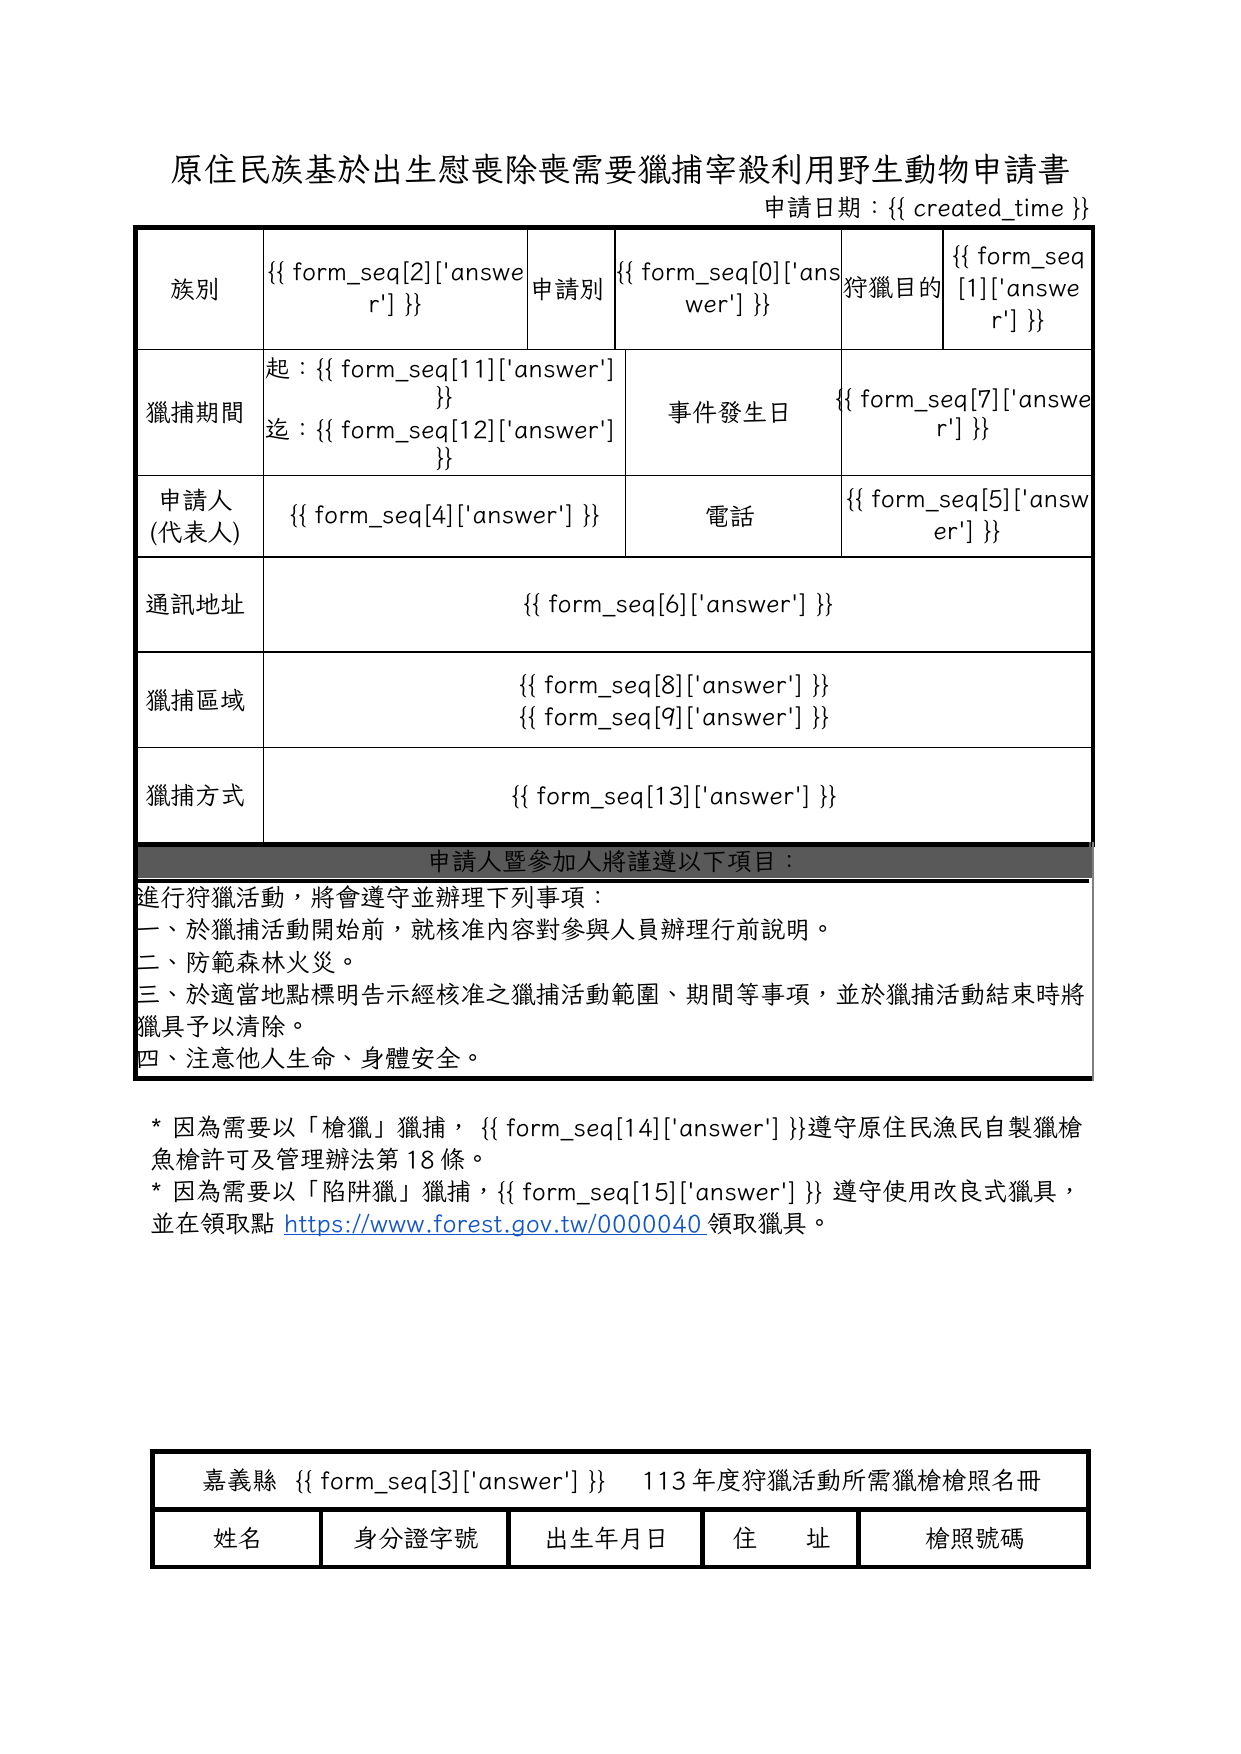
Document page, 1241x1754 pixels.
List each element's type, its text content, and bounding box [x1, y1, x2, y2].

table_header {{ form_seq[0]['answer'] }} [616, 230, 841, 348]
table_cell 起：{{ form_seq[11]['answer'] }} 迄：{{ form_seq[12]['answer'] }} [264, 350, 625, 475]
text * 因為需要以「陷阱獵」獵捕，{{ form_seq[15]['answer'] }} 遵守使用改良式獵具，並在領取點 https://www.forest.gov.tw/0000040領取獵具。 [150, 1177, 1090, 1237]
text 原住民族基於出生慰喪除喪需要獵捕宰殺利用野生動物申請書 [150, 150, 1090, 187]
table_cell 身分證字號 [323, 1512, 506, 1564]
table_cell {{ form_seq[8]['answer'] }} {{ form_seq[9]['answer'] }} [264, 653, 1091, 747]
table_cell {{ form_seq[7]['answer'] }} [842, 350, 1091, 475]
table_cell 獵捕期間 [138, 350, 263, 475]
table_cell {{ form_seq[13]['answer'] }} [264, 748, 1091, 842]
table_cell {{ form_seq[6]['answer'] }} [264, 558, 1091, 651]
table_header 申請別 [528, 230, 614, 348]
table_cell 進行狩獵活動，將會遵守並辦理下列事項： 一、於獵捕活動開始前，就核准內容對參與人員辦理行前說明。 二、防範森林火災。 三、於適當地點標明告示經核准之獵捕活動範圍、期間等事項，並於獵捕活動結束時將獵具予以清除。 四、注意他人生命、身體安全。 [138, 879, 1092, 1076]
table_cell 住 址 [705, 1512, 856, 1564]
table_cell 申請人 (代表人) [138, 476, 263, 556]
table_cell 通訊地址 [138, 558, 263, 651]
table_header {{ form_seq[2]['answer'] }} [264, 230, 527, 348]
text 申請日期：{{ created_time }} [469, 193, 1090, 221]
table_cell 電話 [626, 476, 841, 556]
table_cell 獵捕方式 [138, 748, 263, 842]
table_cell 申請人暨參加人將謹遵以下項目： [138, 842, 1092, 878]
table_header 嘉義縣 {{ form_seq[3]['answer'] }} 113年度狩獵活動所需獵槍槍照名冊 [155, 1454, 1086, 1507]
table_cell {{ form_seq[5]['answer'] }} [842, 476, 1091, 556]
table_cell {{ form_seq[4]['answer'] }} [264, 476, 625, 556]
table_header 族別 [138, 230, 263, 348]
text * 因為需要以「槍獵」獵捕， {{ form_seq[14]['answer'] }}遵守原住民漁民自製獵槍魚槍許可及管理辦法第18條。 [150, 1113, 1090, 1173]
table_cell 出生年月日 [511, 1512, 700, 1564]
table_header {{ form_seq[1]['answer'] }} [944, 230, 1091, 348]
table_cell 事件發生日 [626, 350, 841, 475]
table_cell 姓名 [155, 1512, 319, 1564]
table_cell 槍照號碼 [861, 1512, 1086, 1564]
table_header 狩獵目的 [842, 230, 942, 348]
table_cell 獵捕區域 [138, 653, 263, 747]
